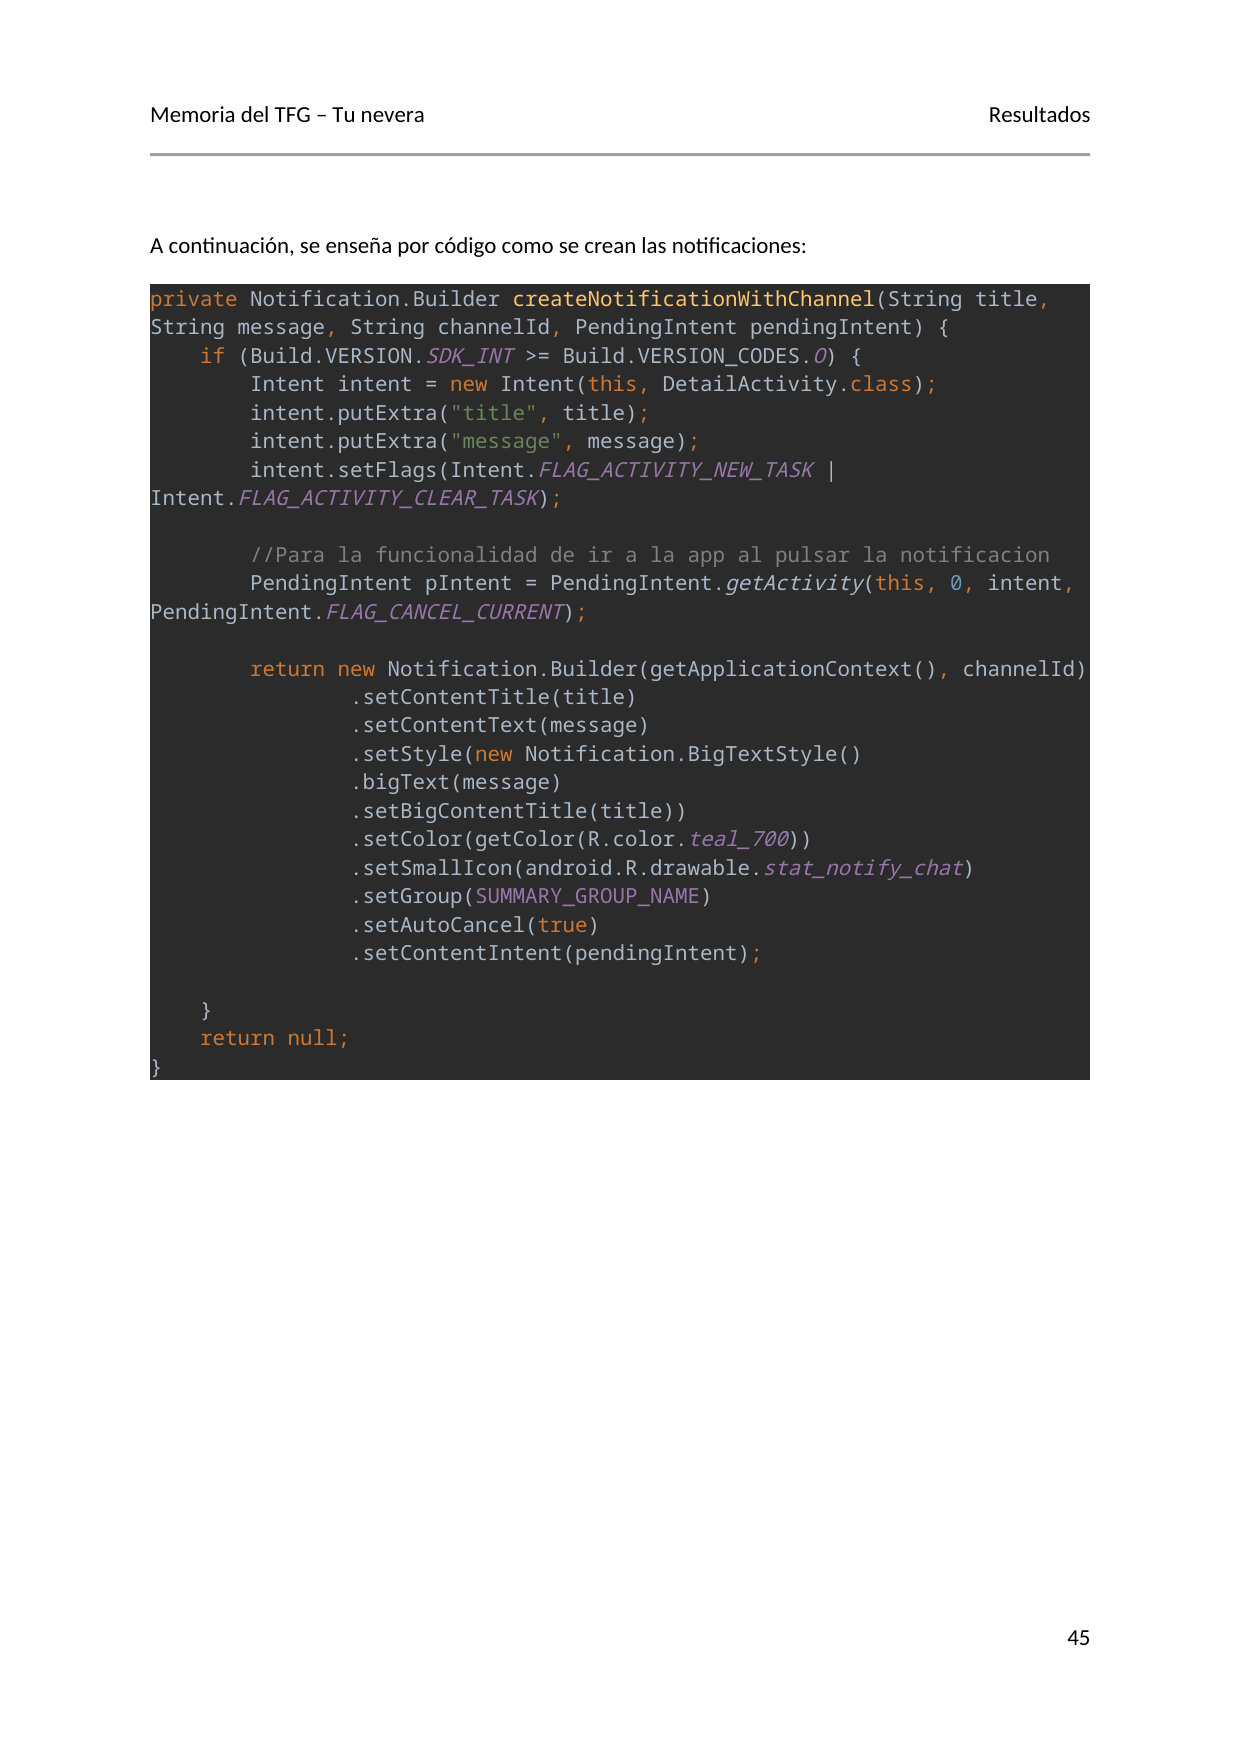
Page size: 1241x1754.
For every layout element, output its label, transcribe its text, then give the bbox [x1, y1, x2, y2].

text A continuación, se enseña por código como se crean las notificaciones: [150, 231, 1090, 259]
text private Notification.Builder createNotificationWithChannel(String title, String message, String channelId, PendingIntent pendingIntent) { if (Build.VERSION.SDK_INT >= Build.VERSION_CODES.O) { Intent intent = new Intent(this, DetailActivity.class); intent.putExtra("title", title); intent.putExtra("message", message); intent.setFlags(Intent.FLAG_ACTIVITY_NEW_TASK | Intent.FLAG_ACTIVITY_CLEAR_TASK); //Para la funcionalidad de ir a la app al pulsar la notificacion PendingIntent pIntent = PendingIntent.getActivity(this, 0, intent, PendingIntent.FLAG_CANCEL_CURRENT); return new Notification.Builder(getApplicationContext(), channelId) .setContentTitle(title) .setContentText(message) .setStyle(new Notification.BigTextStyle() .bigText(message) .setBigContentTitle(title)) .setColor(getColor(R.color.teal_700)) .setSmallIcon(android.R.drawable.stat_notify_chat) .setGroup(SUMMARY_GROUP_NAME) .setAutoCancel(true) .setContentIntent(pendingIntent); } return null; } [150, 284, 1090, 1080]
